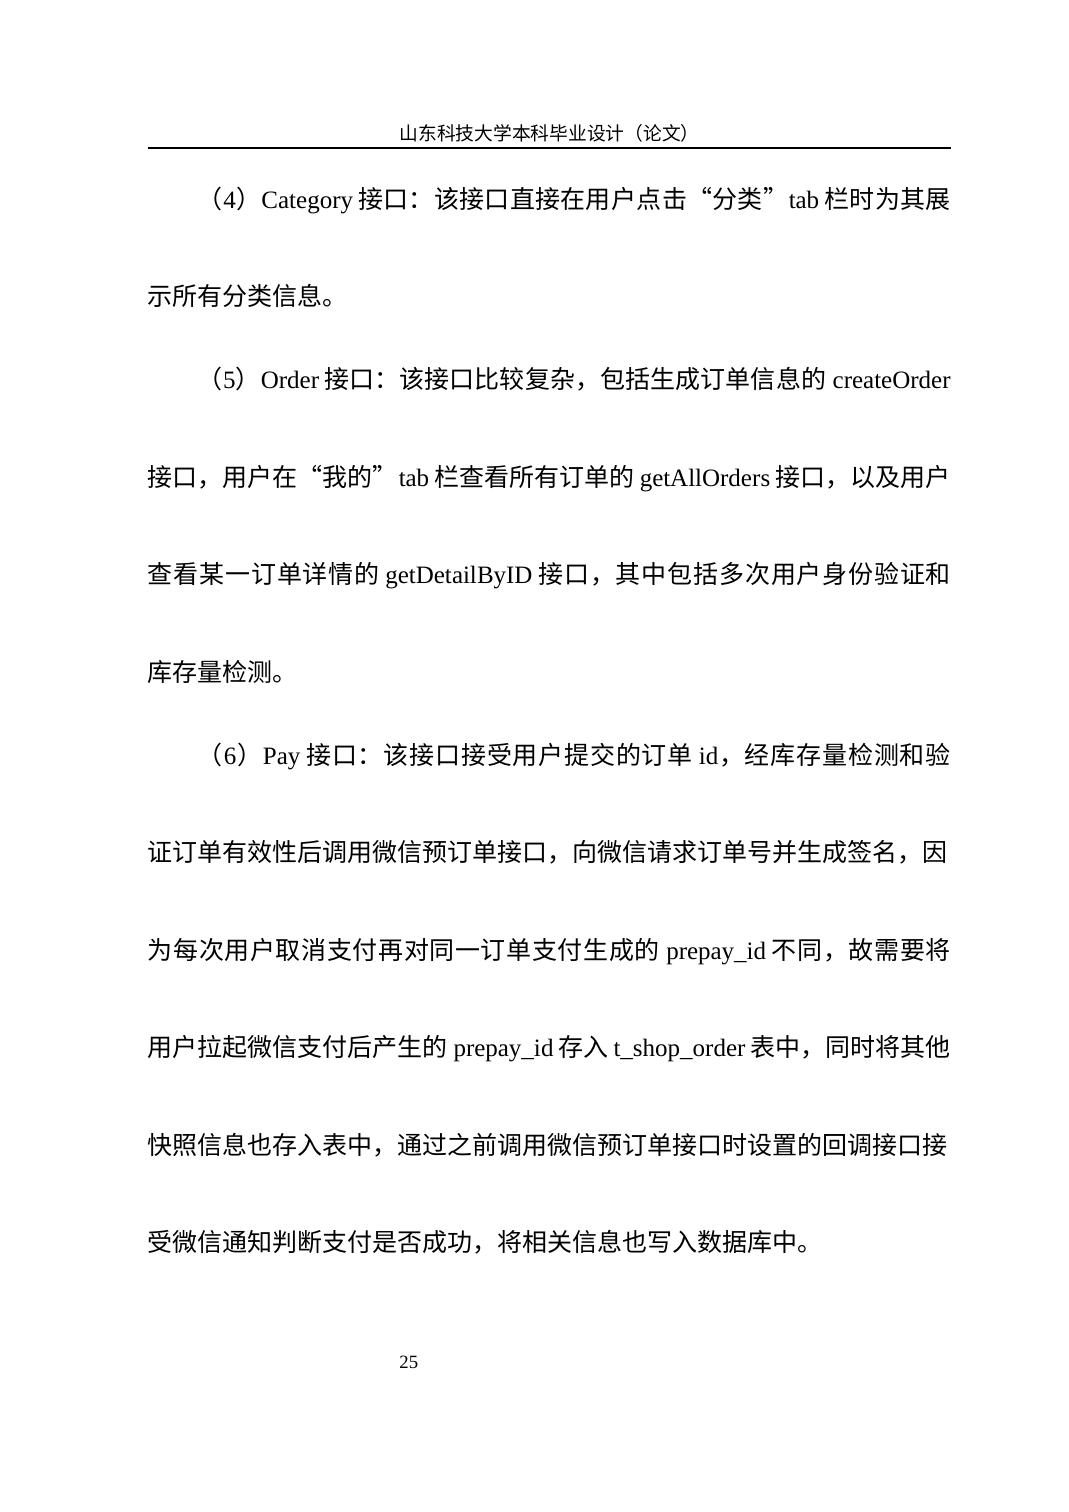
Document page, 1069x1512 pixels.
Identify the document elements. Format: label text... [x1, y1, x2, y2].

text （4）Category接口：该接口直接在用户点击“分类”tab栏时为其展示所有分类信息。 [148, 165, 951, 327]
text （5）Order接口：该接口比较复杂，包括生成订单信息的createOrder接口，用户在“我的”tab栏查看所有订单的getAllOrders接口，以及用户查看某一订单详情的getDetailByID接口，其中包括多次用户身份验证和库存量检测。 [148, 345, 951, 703]
text （6）Pay接口：该接口接受用户提交的订单id，经库存量检测和验证订单有效性后调用微信预订单接口，向微信请求订单号并生成签名，因为每次用户取消支付再对同一订单支付生成的prepay_id不同，故需要将用户拉起微信支付后产生的prepay_id存入t_shop_order表中，同时将其他快照信息也存入表中，通过之前调用微信预订单接口时设置的回调接口接受微信通知判断支付是否成功，将相关信息也写入数据库中。 [148, 721, 951, 1273]
